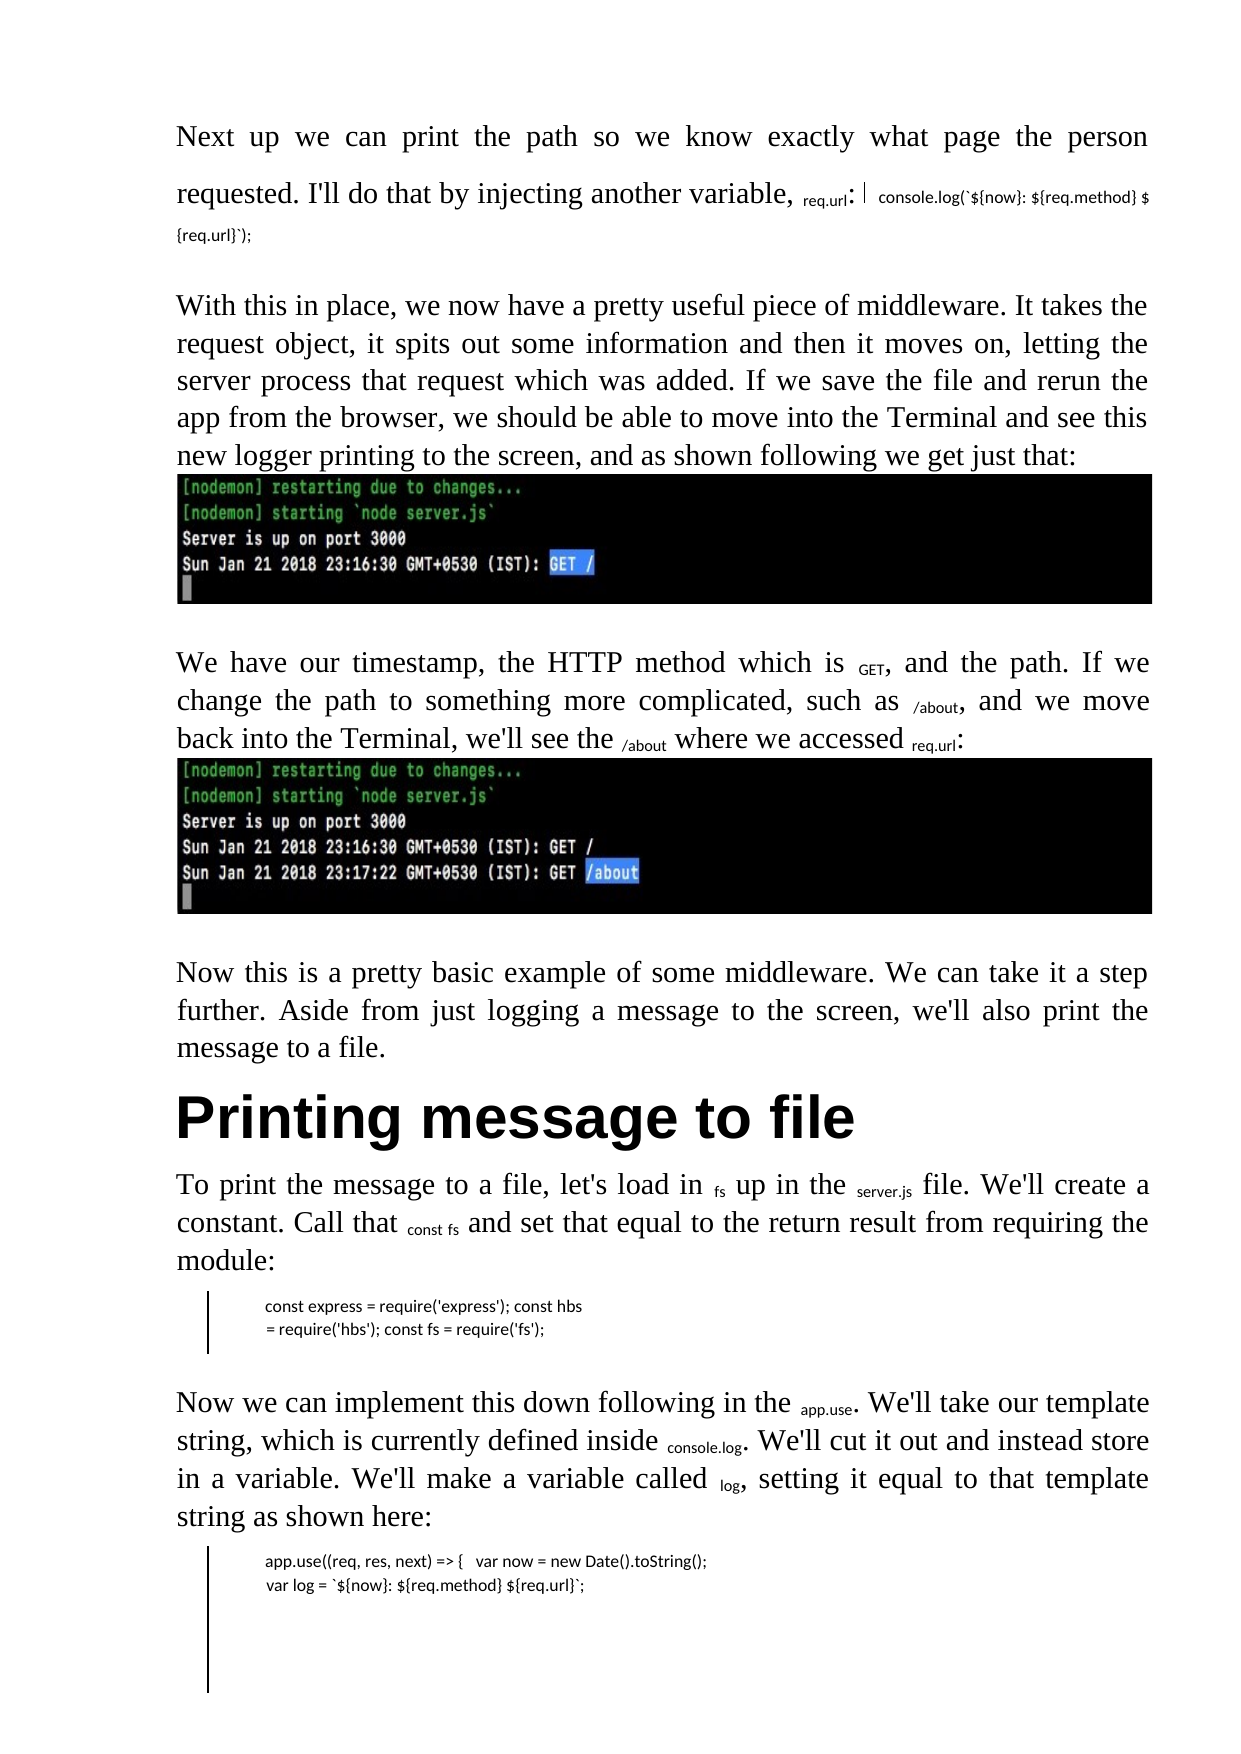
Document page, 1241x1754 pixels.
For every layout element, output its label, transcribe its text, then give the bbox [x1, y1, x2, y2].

text Next up we can print the path so we know exactly what page the person requested. I'll do that by injecting another variable, req.url: console.log(`${now}: ${req.method} ${req.url}`); [177, 118, 1152, 246]
text Now this is a pretty basic example of some middleware. We can take it a step further. Aside from just logging a message to the screen, we'll also print the message to a file. [176, 954, 1150, 1064]
text const express = require('express'); const hbs = require('hbs'); const fs = require('fs'); [214, 1295, 591, 1340]
text To print the message to a file, let's load in fs up in the server.js file. We'll create a constant. Call that const fs and set that equal to the return result from requiring the module: [176, 1166, 1150, 1277]
text Printing message to file [176, 1082, 1152, 1151]
text app.use((req, res, next) => { var now = new Date().toString(); var log = `${now}: ${req.method} ${req.url}`; [214, 1550, 722, 1596]
text Now we can implement this down following in the app.use. We'll take our template string, which is currently defined inside console.log. We'll cut it out and instead store in a variable. We'll make a variable called log, setting it equal to that template string as shown here: [176, 1384, 1150, 1532]
picture [177, 758, 1153, 914]
text With this in place, we now have a pretty useful piece of middleware. It takes the request object, it spits out some information and then it moves on, letting the server process that request which was added. If we save the file and rerun the app from the browser, we should be able to move into the Terminal and see this new logger printing to the screen, and as shown following we get just that: [176, 287, 1150, 472]
picture [177, 474, 1153, 604]
text We have our timestamp, the HTTP method which is GET, and the path. If we change the path to something more complicated, such as /about, and we move back into the Terminal, we'll see the /about where we accessed req.url: [176, 644, 1150, 755]
